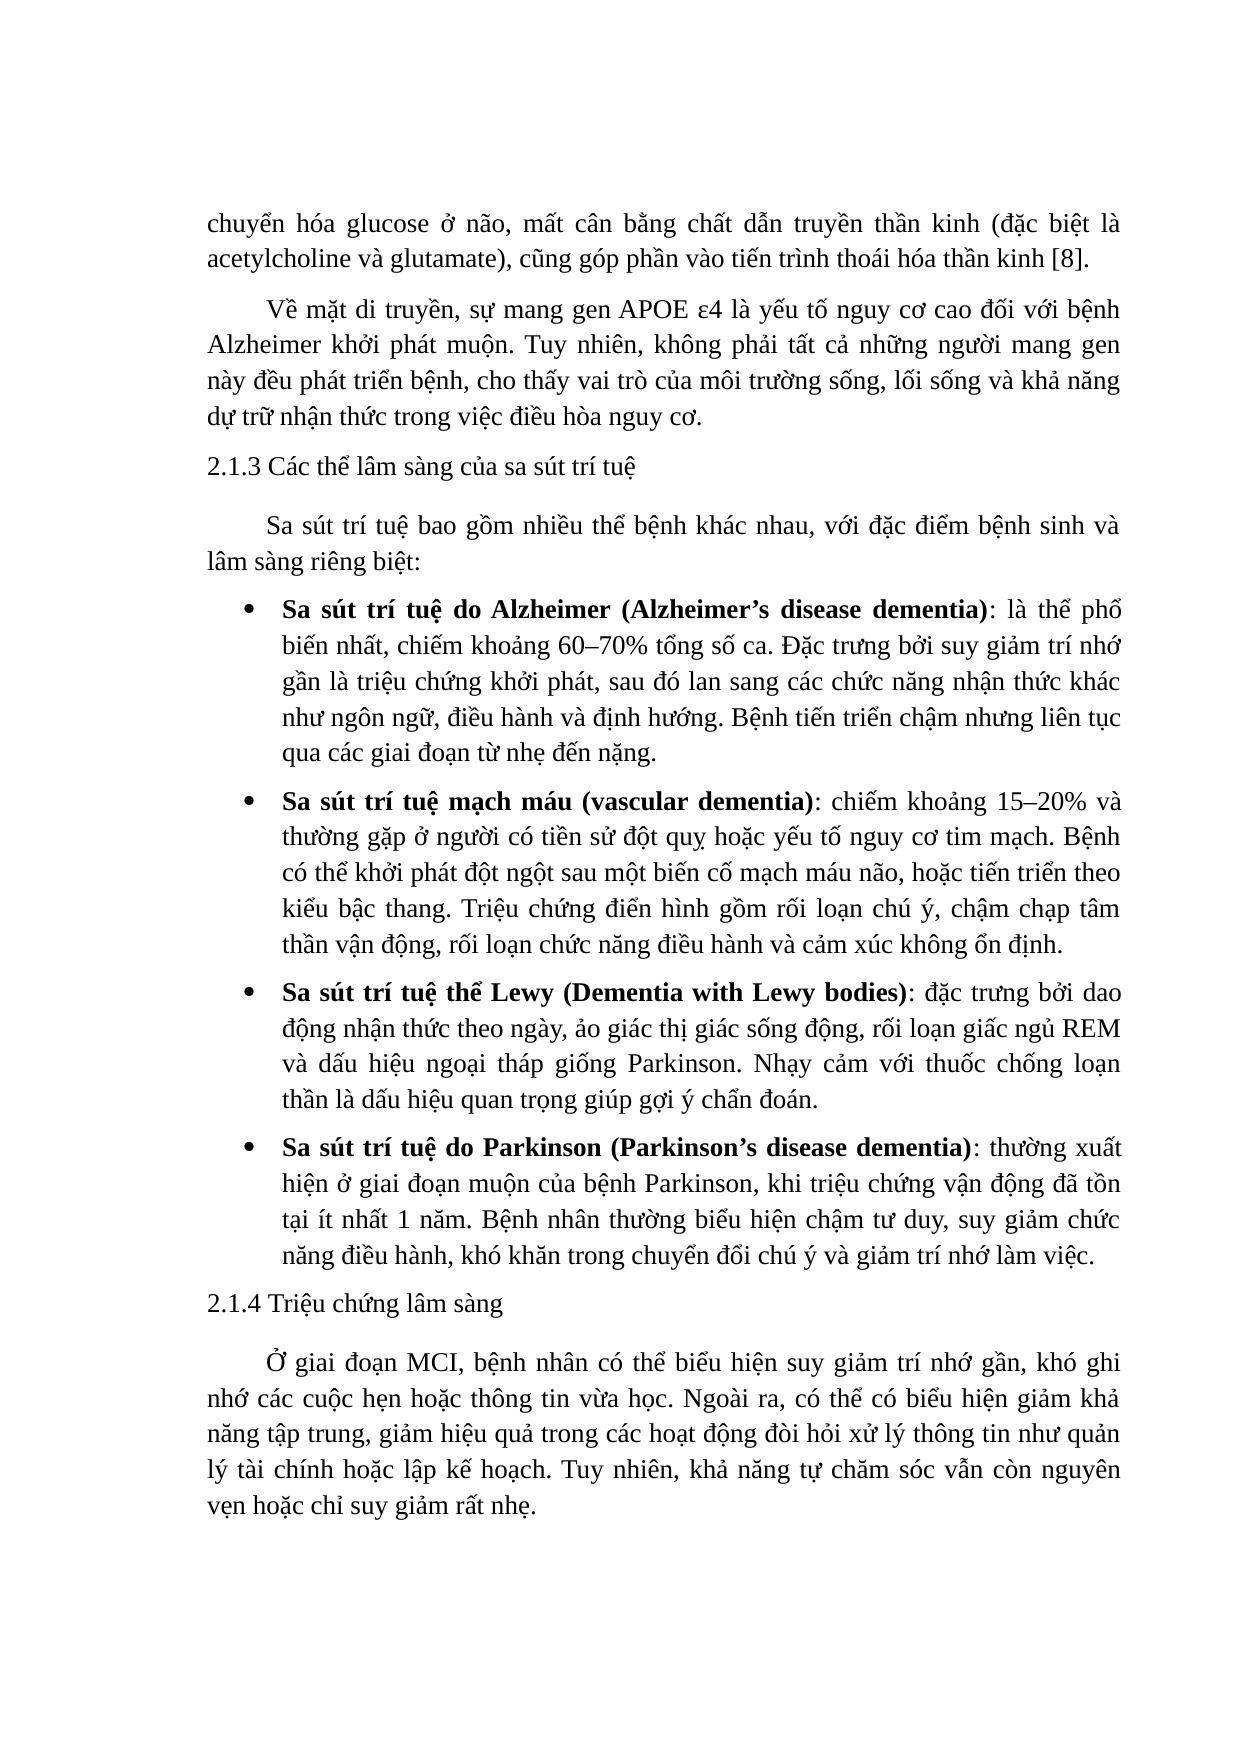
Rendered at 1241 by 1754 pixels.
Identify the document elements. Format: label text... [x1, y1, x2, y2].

list Sa sút trí tuệ thể Lewy (Dementia with Lewy bodies): đặc trưng bởi dao động nhận thức theo ngày, ảo giác thị giác sống động, rối loạn giấc ngủ REM và dấu hiệu ngoại tháp giống Parkinson. Nhạy cảm với thuốc chống loạn thần là dấu hiệu quan trọng giúp gợi ý chẩn đoán. [244, 976, 1122, 1114]
list Sa sút trí tuệ do Alzheimer (Alzheimer’s disease dementia): là thể phổ biến nhất, chiếm khoảng 60–70% tổng số ca. Đặc trưng bởi suy giảm trí nhớ gần là triệu chứng khởi phát, sau đó lan sang các chức năng nhận thức khác như ngôn ngữ, điều hành và định hướng. Bệnh tiến triển chậm nhưng liên tục qua các giai đoạn từ nhẹ đến nặng. [244, 593, 1122, 768]
text Về mặt di truyền, sự mang gen APOE ε4 là yếu tố nguy cơ cao đối với bệnh Alzheimer khởi phát muộn. Tuy nhiên, không phải tất cả những người mang gen này đều phát triển bệnh, cho thấy vai trò của môi trường sống, lối sống và khả năng dự trữ nhận thức trong việc điều hòa nguy cơ. [207, 293, 1122, 431]
list Sa sút trí tuệ do Parkinson (Parkinson’s disease dementia): thường xuất hiện ở giai đoạn muộn của bệnh Parkinson, khi triệu chứng vận động đã tồn tại ít nhất 1 năm. Bệnh nhân thường biểu hiện chậm tư duy, suy giảm chức năng điều hành, khó khăn trong chuyển đổi chú ý và giảm trí nhớ làm việc. [244, 1131, 1122, 1270]
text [207, 207, 1122, 274]
subtitle Triệu chứng lâm sàng [207, 1287, 1122, 1318]
subtitle Các thể lâm sàng của sa sút trí tuệ [207, 450, 1122, 481]
list Sa sút trí tuệ mạch máu (vascular dementia): chiếm khoảng 15–20% và thường gặp ở người có tiền sử đột quỵ hoặc yếu tố nguy cơ tim mạch. Bệnh có thể khởi phát đột ngột sau một biến cố mạch máu não, hoặc tiến triển theo kiểu bậc thang. Triệu chứng điển hình gồm rối loạn chú ý, chậm chạp tâm thần vận động, rối loạn chức năng điều hành và cảm xúc không ổn định. [244, 785, 1122, 959]
